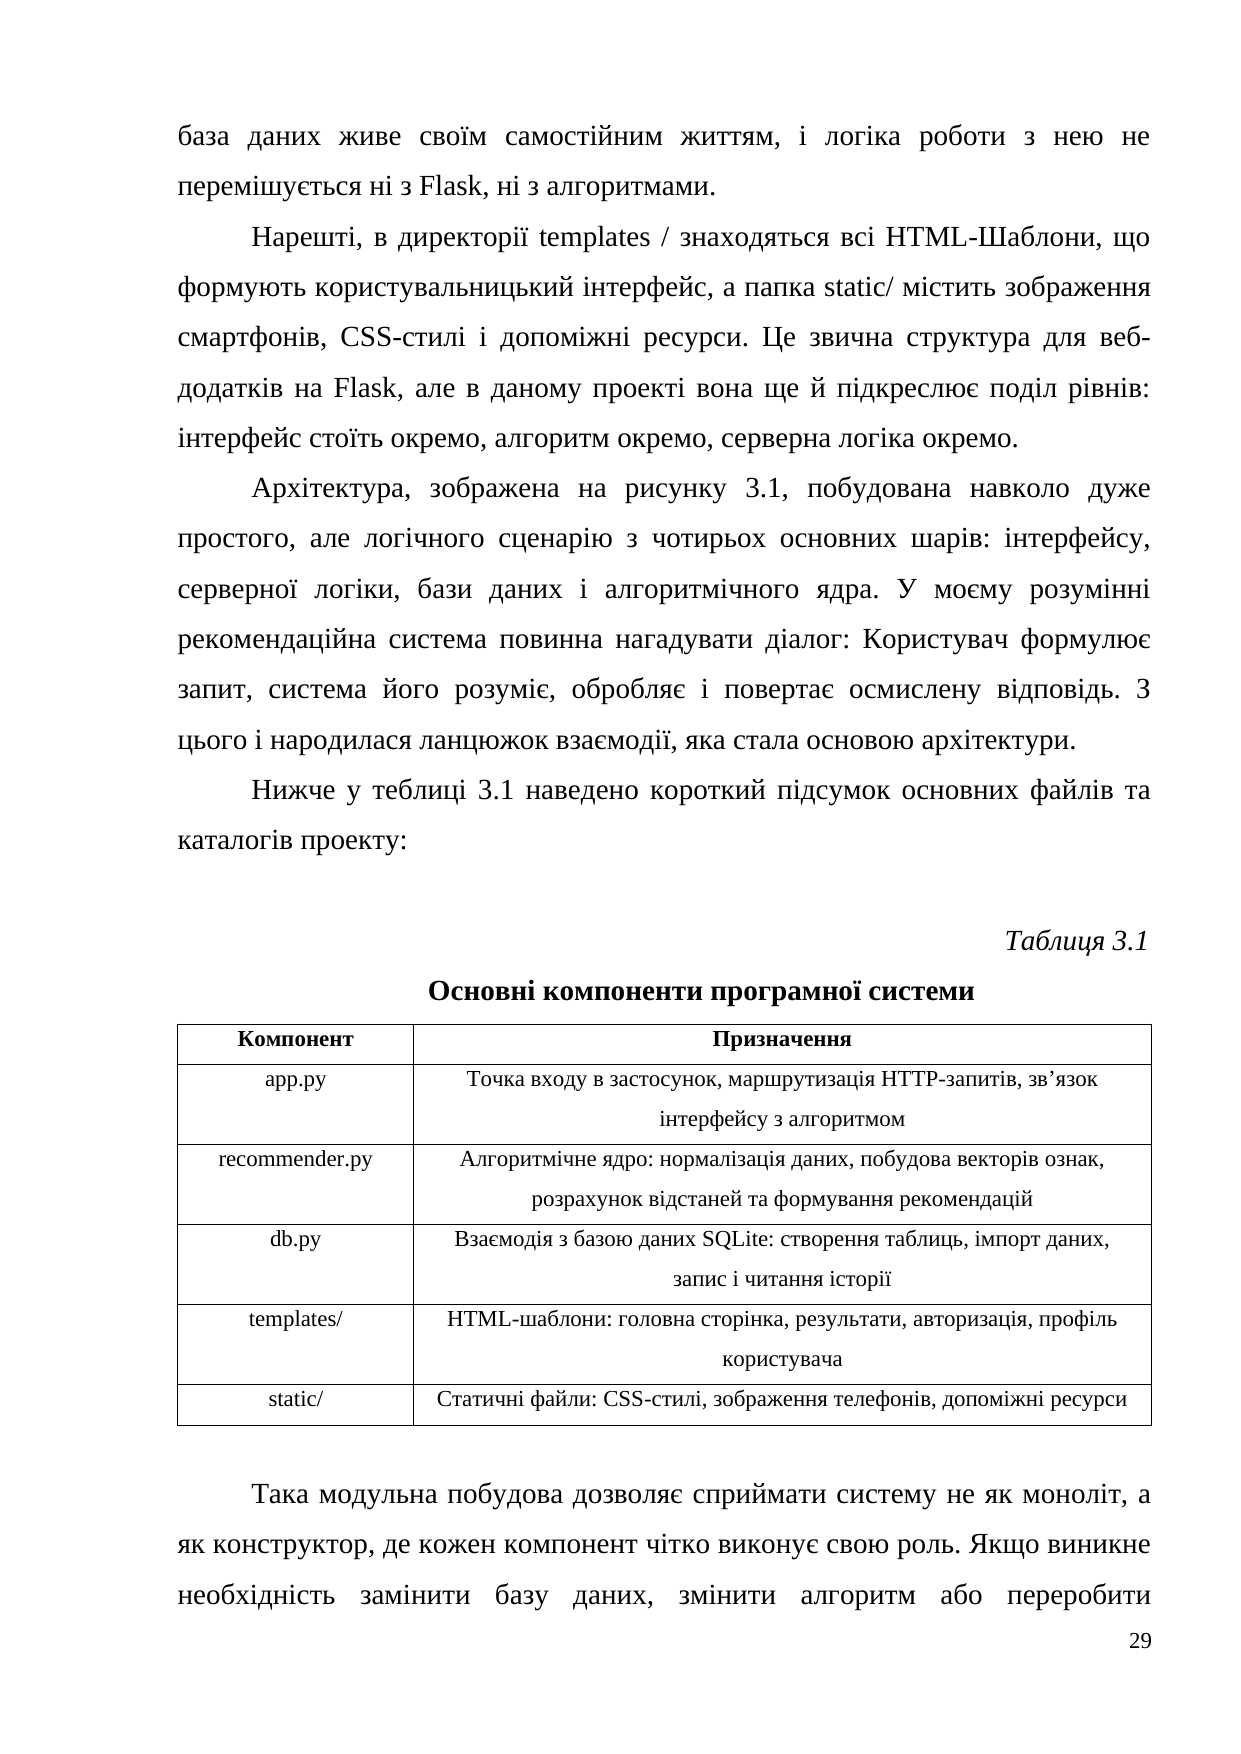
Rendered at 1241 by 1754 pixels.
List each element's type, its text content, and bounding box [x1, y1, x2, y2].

table_header Компонент [178, 1025, 413, 1064]
table_cell Точка входу в застосунок, маршрутизація HTTP-запитів, зв’язок інтерфейсу з алгоритмом [414, 1065, 1151, 1144]
text Таблиця 3.1 [177, 923, 1152, 957]
text Основні компоненти програмної системи [177, 973, 1152, 1007]
table_cell app.py [178, 1065, 413, 1144]
table_header Призначення [414, 1025, 1151, 1064]
table_cell recommender.py [178, 1145, 413, 1224]
table_cell Взаємодія з базою даних SQLite: створення таблиць, імпорт даних, запис і читання історії [414, 1225, 1151, 1304]
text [177, 118, 1152, 202]
text Архітектура, зображена на рисунку 3.1, побудована навколо дуже простого, але логічного сценарію з чотирьох основних шарів: інтерфейсу, серверної логіки, бази даних і алгоритмічного ядра. У моєму розумінні рекомендаційна система повинна нагадувати діалог: Користувач формулює запит, система його розуміє, обробляє і повертає осмислену відповідь. З цього і народилася ланцюжок взаємодії, яка стала основою архітектури. [177, 470, 1152, 755]
table_cell templates/ [178, 1305, 413, 1384]
table_cell db.py [178, 1225, 413, 1304]
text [177, 1476, 1152, 1610]
table_cell Статичні файли: CSS-стилі, зображення телефонів, допоміжні ресурси [414, 1385, 1151, 1425]
text Нижче у теблиці 3.1 наведено короткий підсумок основних файлів та каталогів проекту: [177, 772, 1152, 856]
text Нарешті, в директорії templates / знаходяться всі HTML-Шаблони, що формують користувальницький інтерфейс, а папка static/ містить зображення смартфонів, CSS-стилі і допоміжні ресурси. Це звична структура для веб-додатків на Flask, але в даному проекті вона ще й підкреслює поділ рівнів: інтерфейс стоїть окремо, алгоритм окремо, серверна логіка окремо. [177, 219, 1152, 453]
table_cell HTML-шаблони: головна сторінка, результати, авторизація, профіль користувача [414, 1305, 1151, 1384]
table_cell Алгоритмічне ядро: нормалізація даних, побудова векторів ознак, розрахунок відстаней та формування рекомендацій [414, 1145, 1151, 1224]
table_cell static/ [178, 1385, 413, 1425]
